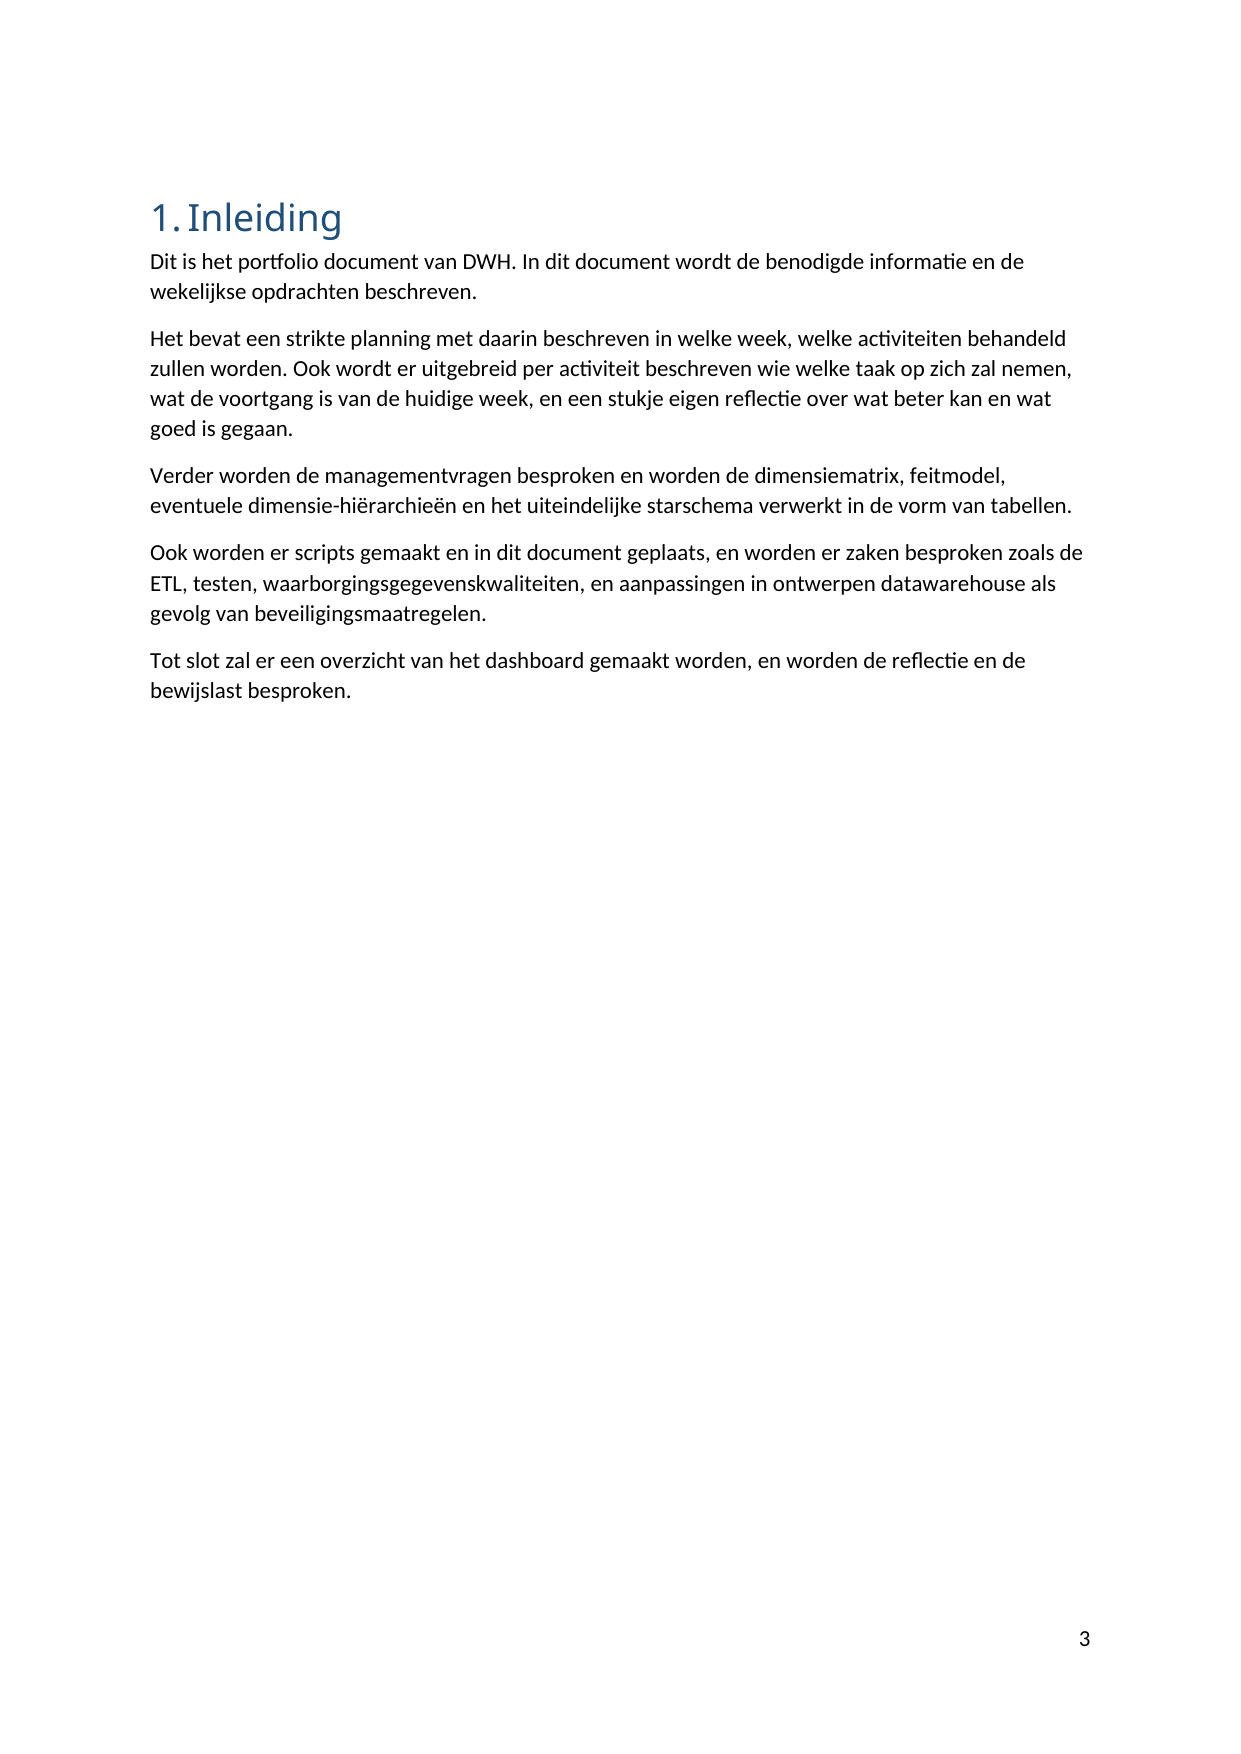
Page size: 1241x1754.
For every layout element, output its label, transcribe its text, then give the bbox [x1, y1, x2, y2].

text Tot slot zal er een overzicht van het dashboard gemaakt worden, en worden de reflectie en de bewijslast besproken. [150, 646, 1090, 704]
text Ook worden er scripts gemaakt en in dit document geplaats, en worden er zaken besproken zoals de ETL, testen, waarborgingsgegevenskwaliteiten, en aanpassingen in ontwerpen datawarehouse als gevolg van beveiligingsmaatregelen. [150, 538, 1090, 627]
text Dit is het portfolio document van DWH. In dit document wordt de benodigde informatie en de wekelijkse opdrachten beschreven. [150, 247, 1090, 305]
text Het bevat een strikte planning met daarin beschreven in welke week, welke activiteiten behandeld zullen worden. Ook wordt er uitgebreid per activiteit beschreven wie welke taak op zich zal nemen, wat de voortgang is van de huidige week, en een stukje eigen reflectie over wat beter kan en wat goed is gegaan. [150, 324, 1090, 443]
subtitle Inleiding [150, 192, 1090, 243]
text Verder worden de managementvragen besproken en worden de dimensiematrix, feitmodel, eventuele dimensie-hiërarchieën en het uiteindelijke starschema verwerkt in de vorm van tabellen. [150, 461, 1090, 520]
